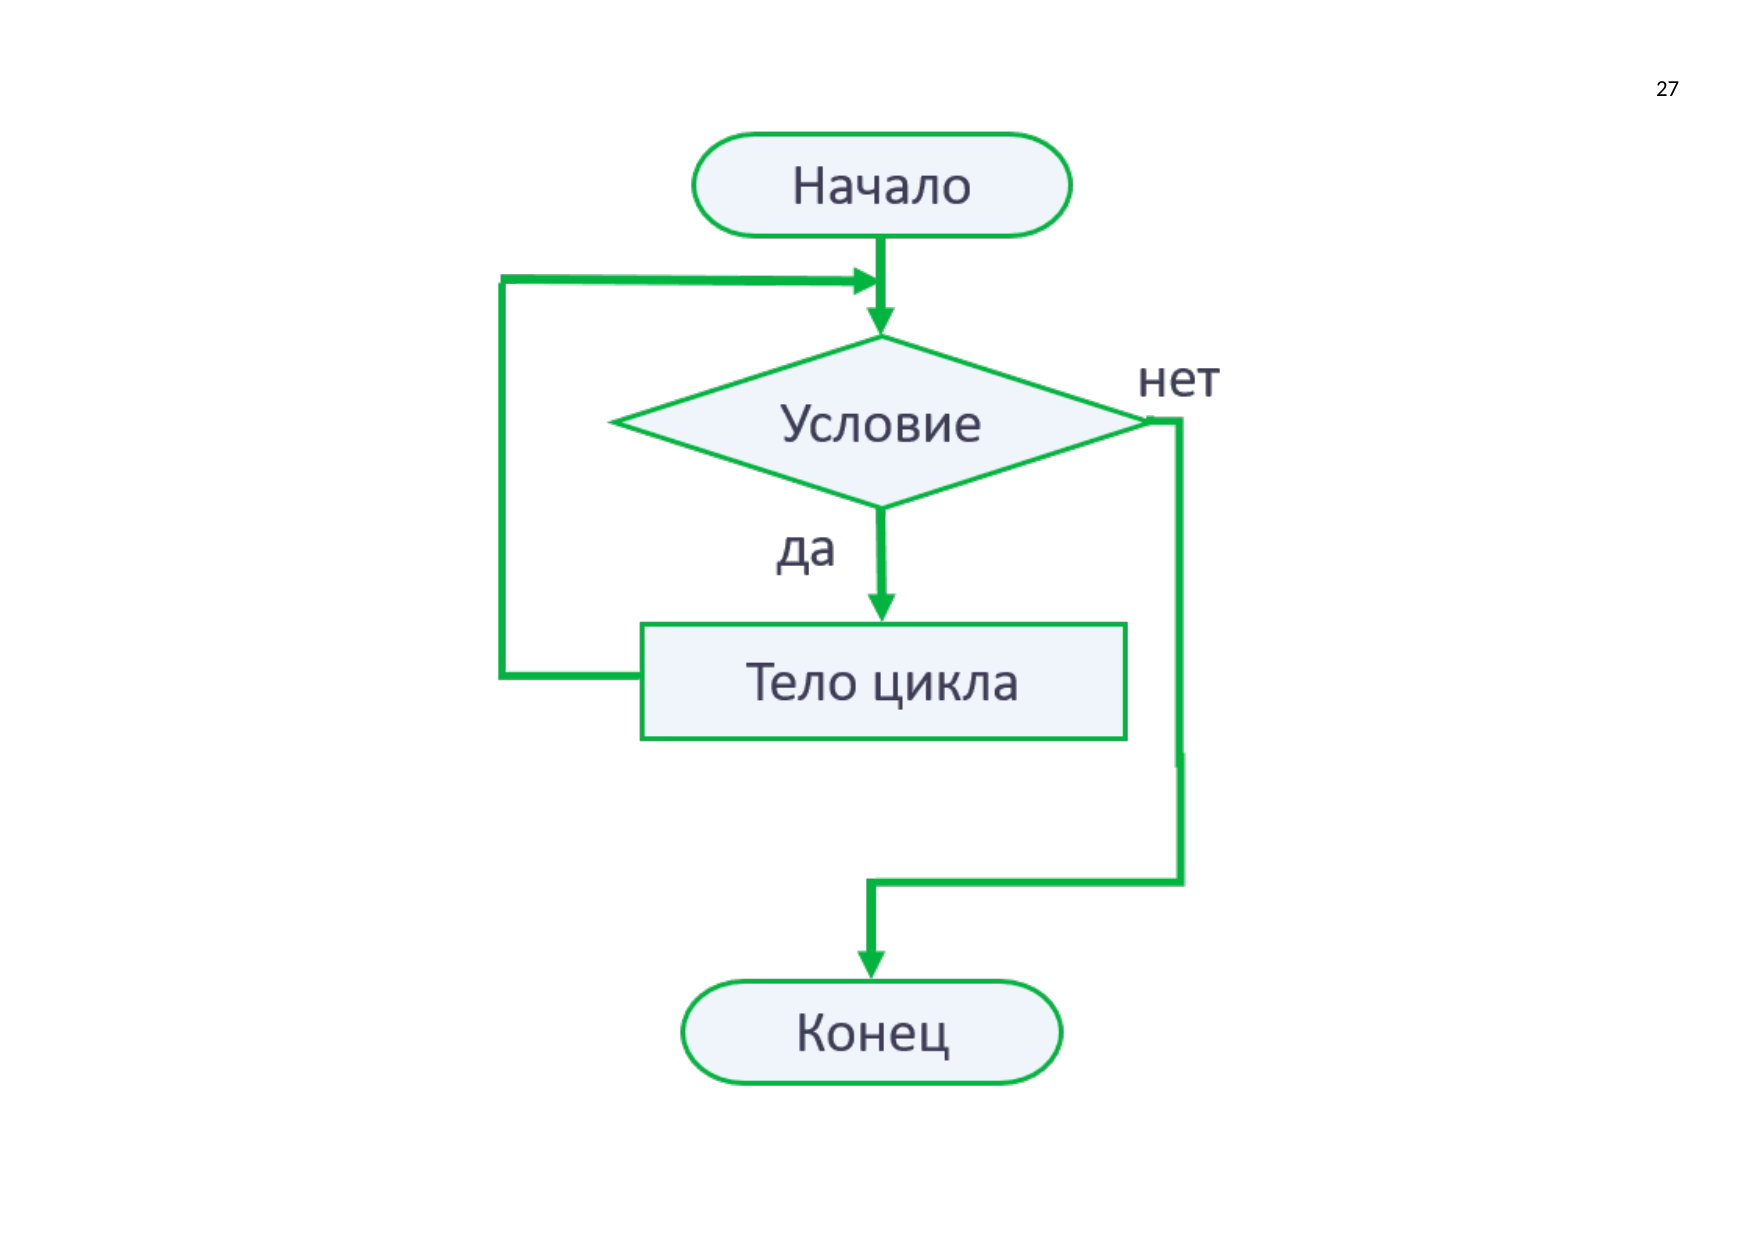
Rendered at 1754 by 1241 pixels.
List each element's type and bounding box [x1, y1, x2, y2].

picture [498, 129, 1256, 1103]
